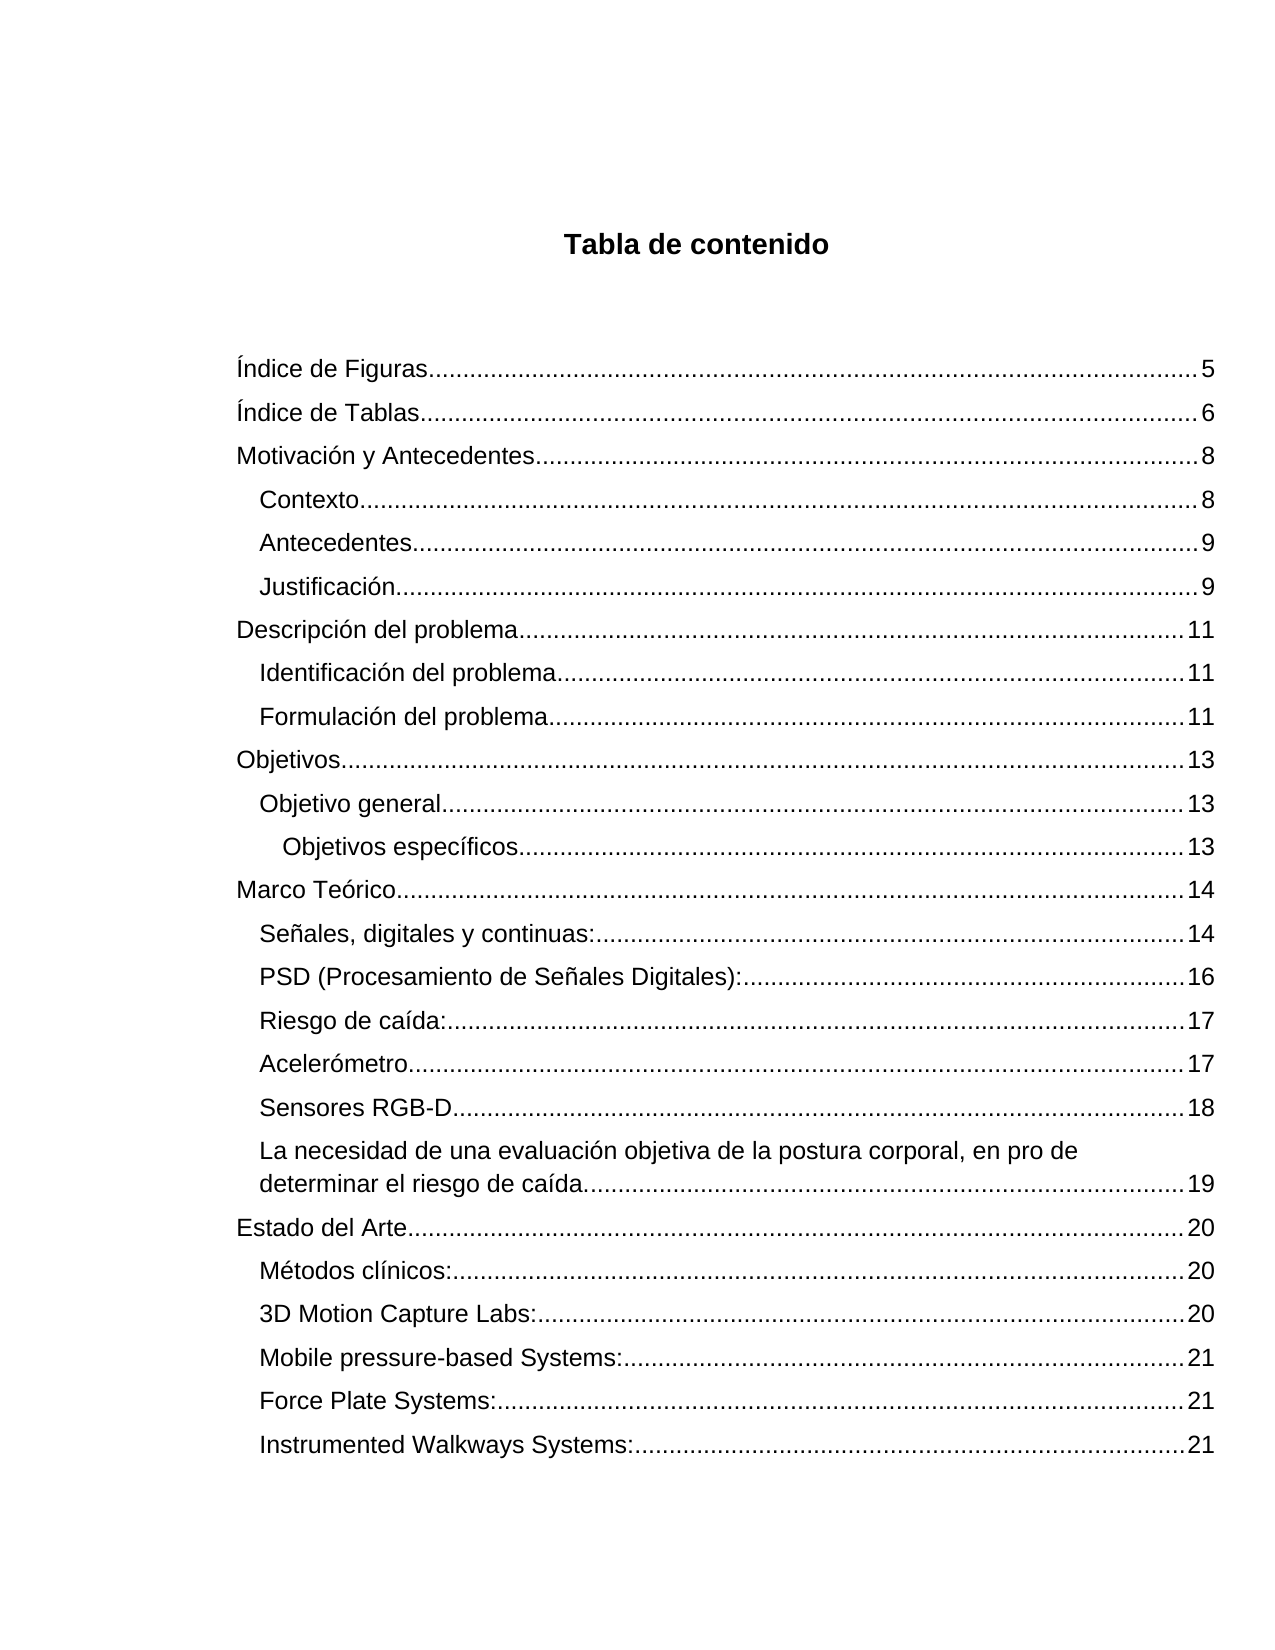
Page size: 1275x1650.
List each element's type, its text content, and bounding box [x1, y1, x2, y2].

subtitle Tabla de contenido [236, 227, 1157, 261]
